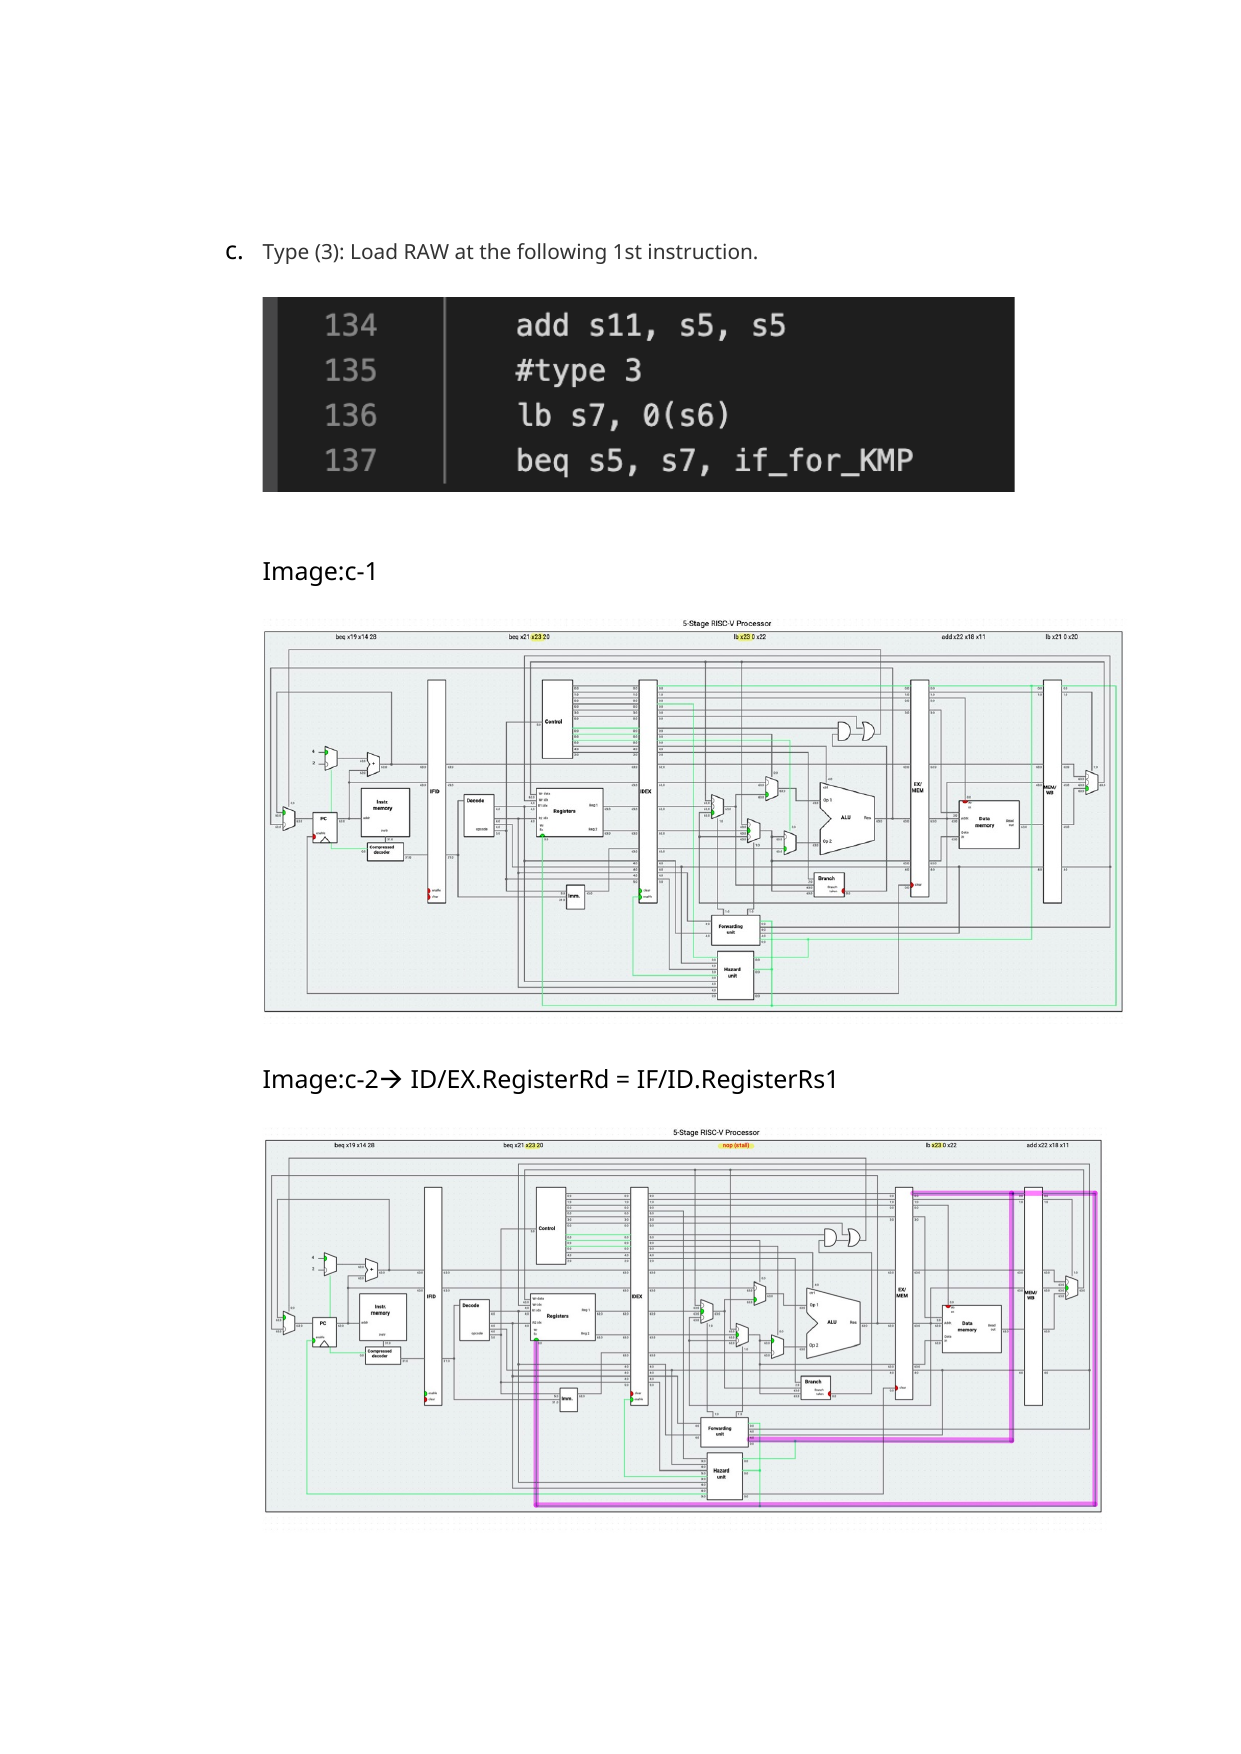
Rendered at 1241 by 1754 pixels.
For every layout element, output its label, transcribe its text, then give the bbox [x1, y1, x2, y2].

text Image:c-1 [262, 552, 1053, 589]
picture [262, 1127, 1107, 1533]
picture [262, 618, 1128, 1024]
picture [262, 297, 1015, 492]
list Type (3): Load RAW at the following 1st instruction. [225, 231, 1053, 269]
text Image:c-2 ID/EX.RegisterRd = IF/ID.RegisterRs1 [262, 1060, 1053, 1098]
